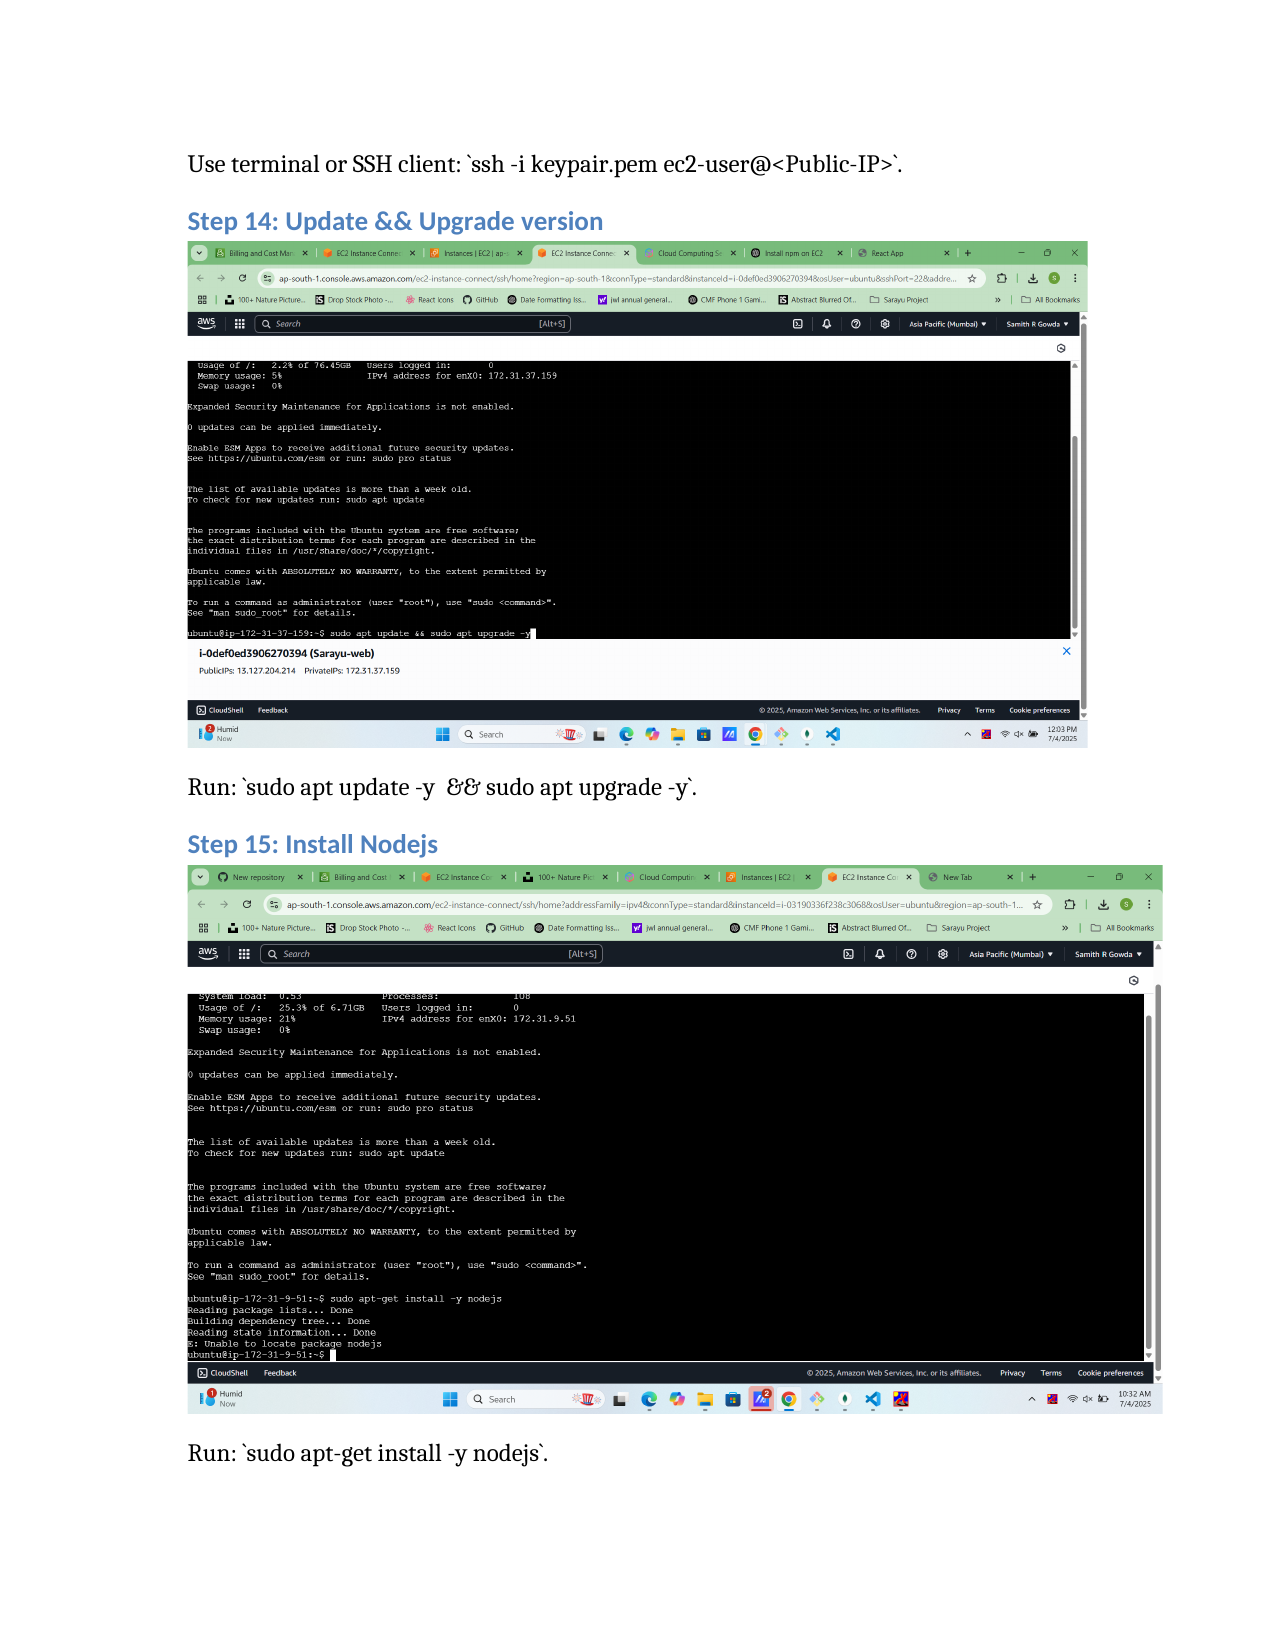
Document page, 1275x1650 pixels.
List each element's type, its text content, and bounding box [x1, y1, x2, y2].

picture [187, 241, 1088, 748]
text Run: `sudo apt-get install -y nodejs`. [187, 1438, 1087, 1467]
subtitle Step 14: Update && Upgrade version [187, 204, 1087, 237]
subtitle Step 15: Install Nodejs [187, 827, 1087, 860]
picture [187, 865, 1163, 1414]
text Use terminal or SSH client: `ssh -i keypair.pem ec2-user@<Public-IP>`. [187, 150, 1087, 179]
text Run: `sudo apt update -y && sudo apt upgrade -y`. [187, 773, 1087, 802]
